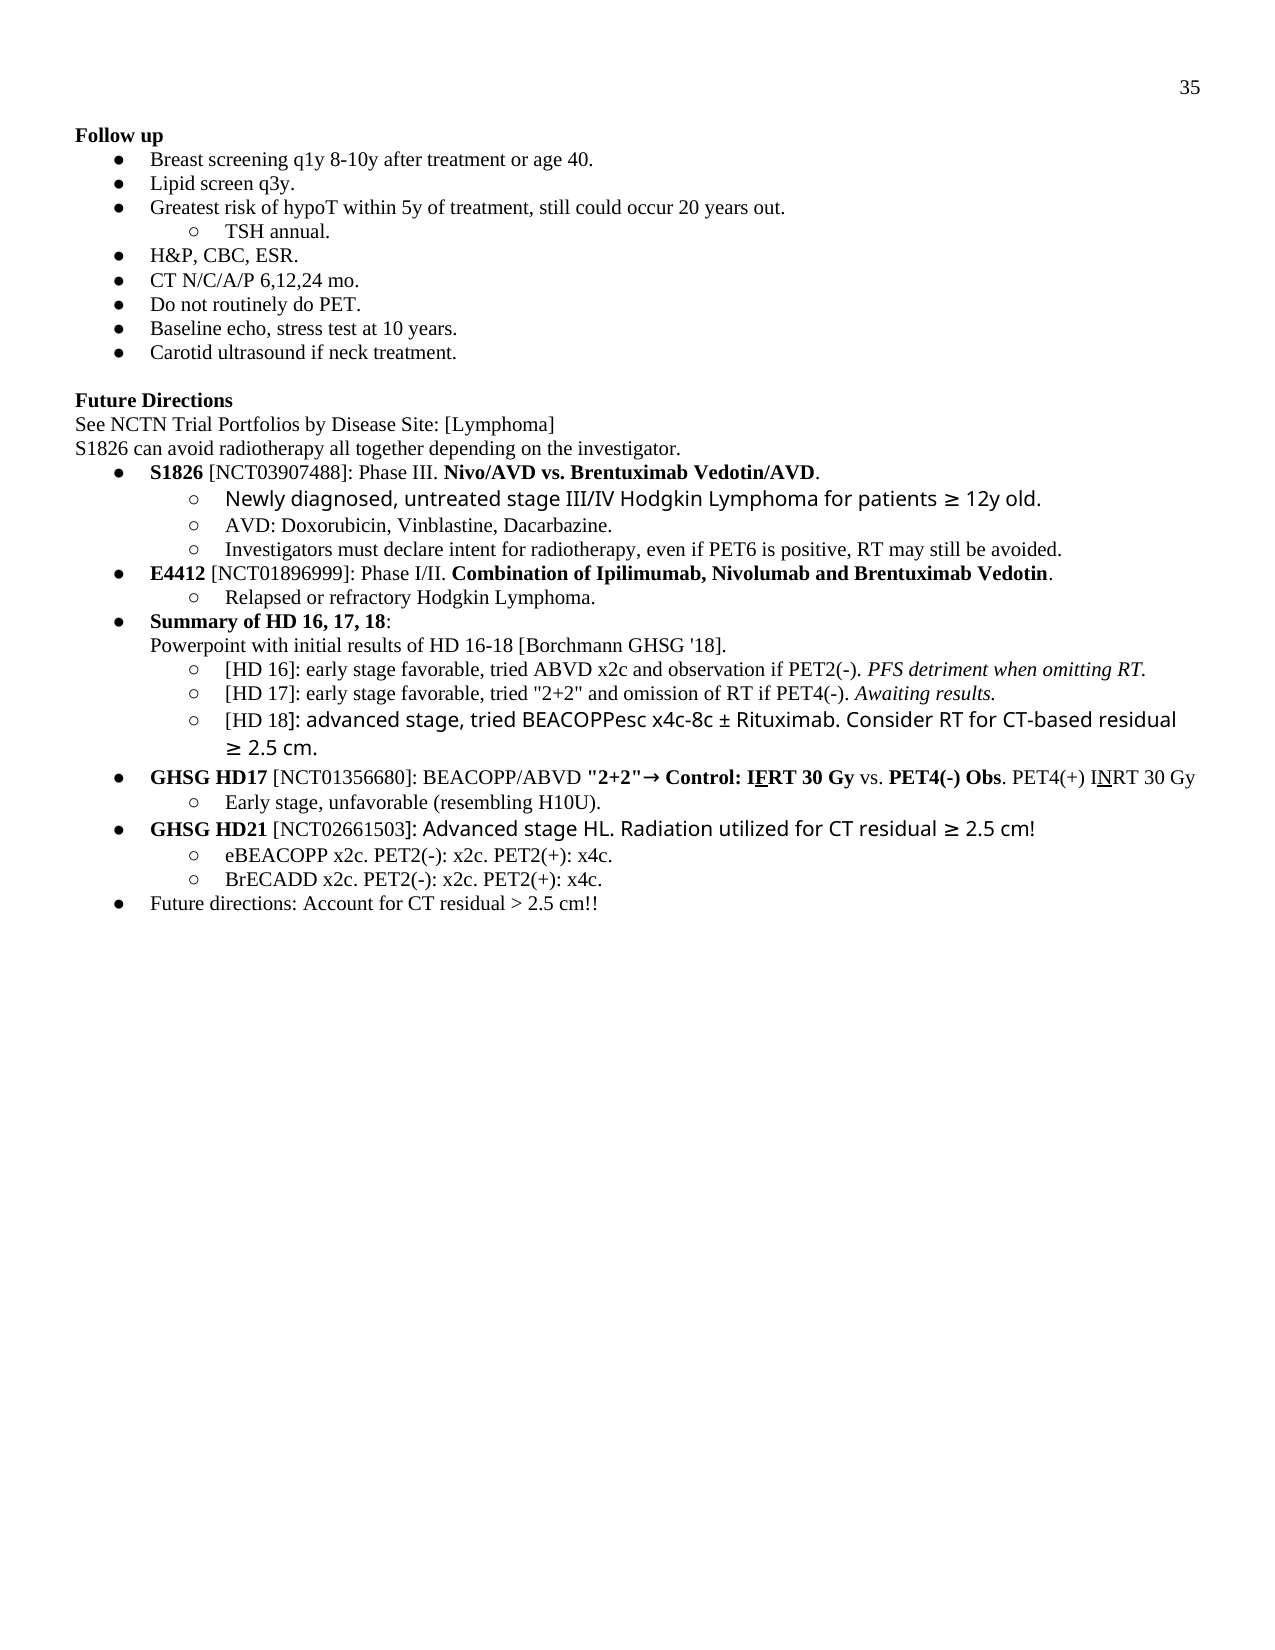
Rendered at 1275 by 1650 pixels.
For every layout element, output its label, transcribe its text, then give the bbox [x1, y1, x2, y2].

list [HD 18]: advanced stage, tried BEACOPPesc x4c-8c ± Rituximab. Consider RT for CT-based residual ≥ 2.5 cm. [187, 705, 1200, 762]
list AVD: Doxorubicin, Vinblastine, Dacarbazine. [187, 512, 1200, 537]
list Lipid screen q3y. [112, 171, 1200, 195]
list [HD 17]: early stage favorable, tried "2+2" and omission of RT if PET4(-). Awaiting results. [187, 681, 1200, 705]
list [HD 16]: early stage favorable, tried ABVD x2c and observation if PET2(-). PFS detriment when omitting RT. [187, 657, 1200, 681]
text S1826 can avoid radiotherapy all together depending on the investigator. [75, 436, 1200, 460]
list eBEACOPP x2c. PET2(-): x2c. PET2(+): x4c. [187, 843, 1200, 867]
list S1826 [NCT03907488]: Phase III. Nivo/AVD vs. Brentuximab Vedotin/AVD. [112, 460, 1200, 484]
list Baseline echo, stress test at 10 years. [112, 316, 1200, 340]
list Newly diagnosed, untreated stage III/IV Hodgkin Lymphoma for patients ≥ 12y old. [187, 484, 1200, 512]
list Carotid ultrasound if neck treatment. [112, 340, 1200, 364]
list Breast screening q1y 8-10y after treatment or age 40. [112, 147, 1200, 171]
list E4412 [NCT01896999]: Phase I/II. Combination of Ipilimumab, Nivolumab and Brentuximab Vedotin. [112, 561, 1200, 585]
list H&P, CBC, ESR. [112, 243, 1200, 267]
list Early stage, unfavorable (resembling H10U). [187, 790, 1200, 814]
list Investigators must declare intent for radiotherapy, even if PET6 is positive, RT may still be avoided. [187, 537, 1200, 561]
list GHSG HD17 [NCT01356680]: BEACOPP/ABVD "2+2"→ Control: IFRT 30 Gy vs. PET4(-) Obs. PET4(+) INRT 30 Gy [112, 762, 1200, 790]
list Do not routinely do PET. [112, 292, 1200, 316]
list Relapsed or refractory Hodgkin Lymphoma. [187, 585, 1200, 609]
list TSH annual. [187, 219, 1200, 243]
list Summary of HD 16, 17, 18: Powerpoint with initial results of HD 16-18 [Borchmann GHSG '18]. [112, 609, 1200, 657]
list CT N/C/A/P 6,12,24 mo. [112, 267, 1200, 292]
subtitle Future Directions [75, 388, 1200, 412]
subtitle Follow up [75, 123, 1200, 147]
list Greatest risk of hypoT within 5y of treatment, still could occur 20 years out. [112, 195, 1200, 219]
list Future directions: Account for CT residual > 2.5 cm!! [112, 891, 1200, 915]
text See NCTN Trial Portfolios by Disease Site: [Lymphoma] [75, 412, 1200, 436]
list GHSG HD21 [NCT02661503]: Advanced stage HL. Radiation utilized for CT residual ≥ 2.5 cm! [112, 814, 1200, 843]
list BrECADD x2c. PET2(-): x2c. PET2(+): x4c. [187, 867, 1200, 891]
